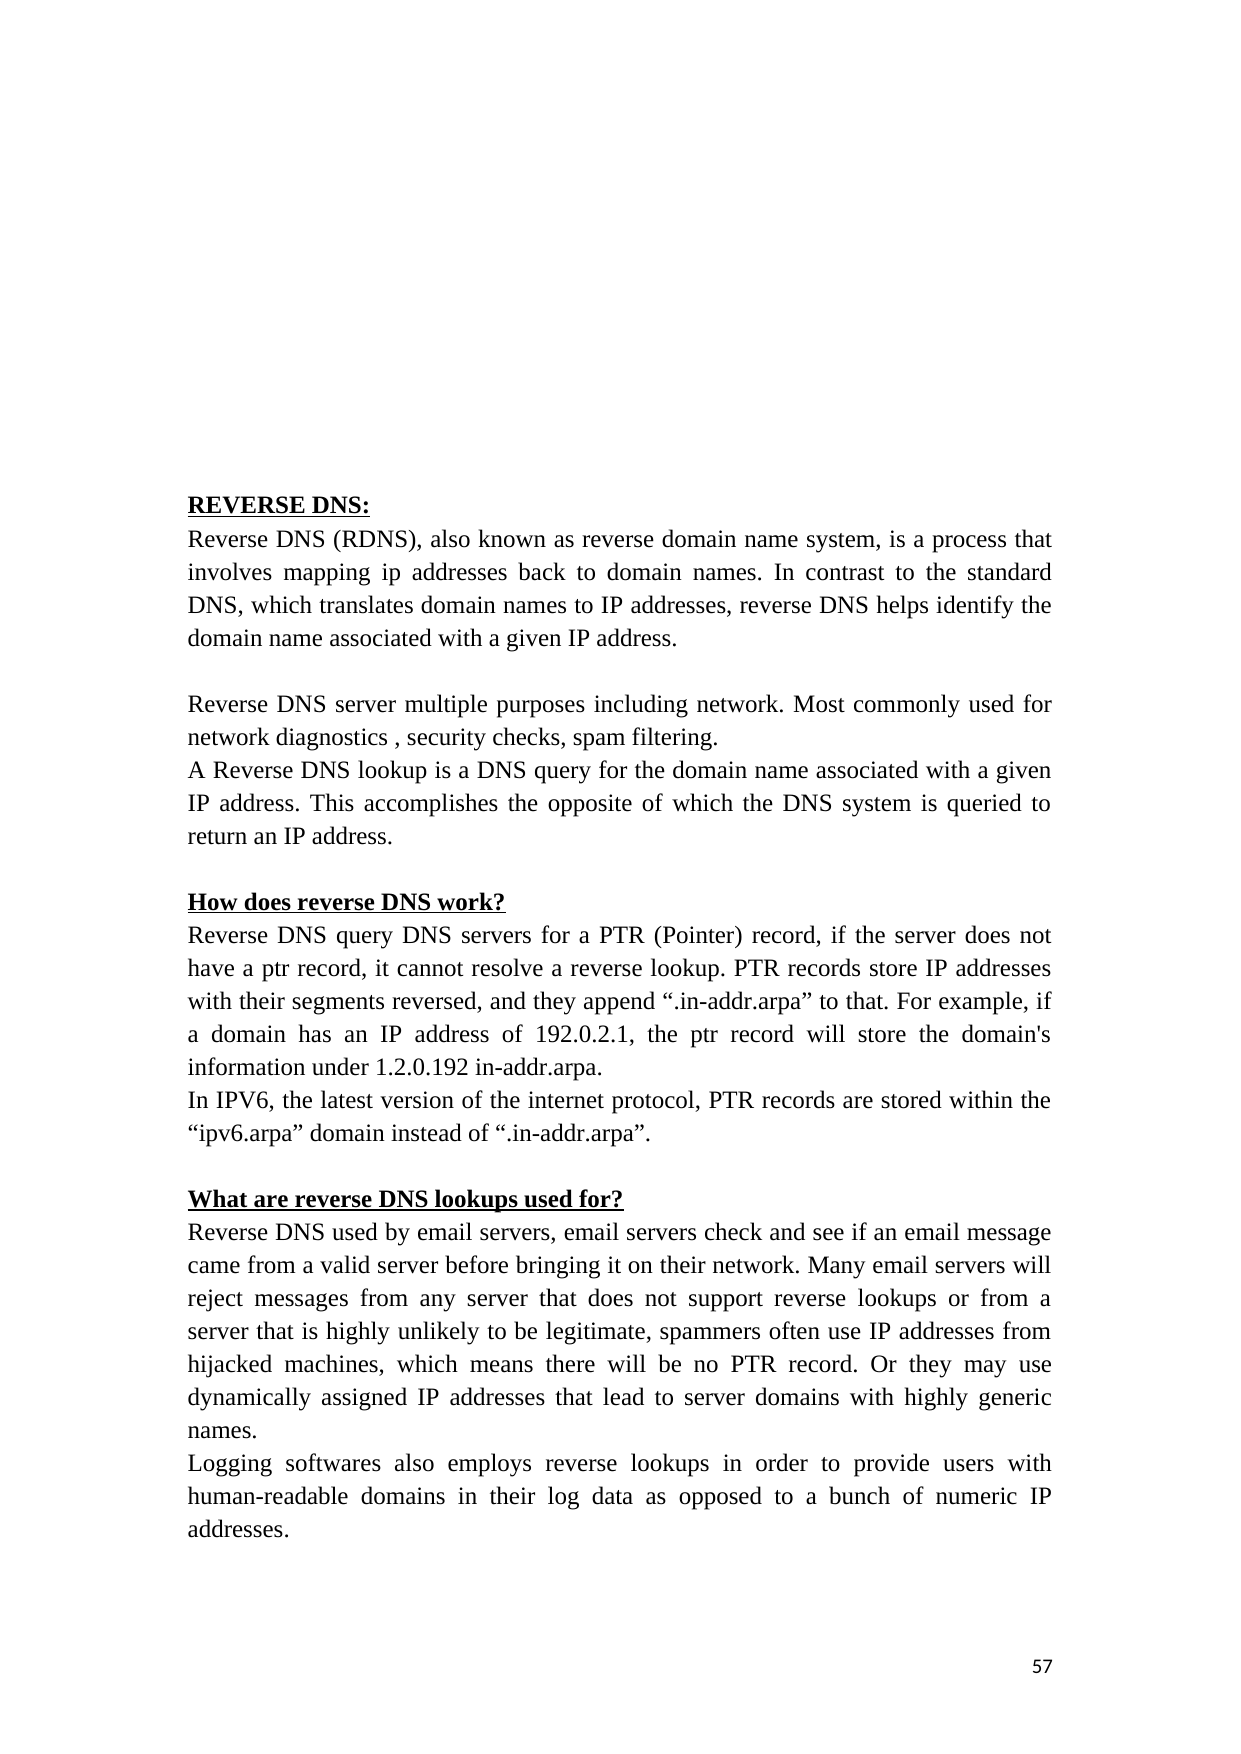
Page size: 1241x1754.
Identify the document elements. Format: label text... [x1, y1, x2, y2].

text In IPV6, the latest version of the internet protocol, PTR records are stored within the “ipv6.arpa” domain instead of “.in-addr.arpa”. [187, 1085, 1053, 1147]
text REVERSE DNS: [187, 491, 1053, 519]
text Logging softwares also employs reverse lookups in order to provide users with human-readable domains in their log data as opposed to a bunch of numeric IP addresses. [187, 1448, 1053, 1543]
text A Reverse DNS lookup is a DNS query for the domain name associated with a given IP address. This accomplishes the opposite of which the DNS system is queried to return an IP address. [187, 755, 1053, 849]
text How does reverse DNS work? [187, 887, 1053, 916]
text Reverse DNS server multiple purposes including network. Most commonly used for network diagnostics , security checks, spam filtering. [187, 689, 1053, 751]
text What are reverse DNS lookups used for? [187, 1184, 1053, 1213]
text Reverse DNS (RDNS), also known as reverse domain name system, is a process that involves mapping ip addresses back to domain names. In contrast to the standard DNS, which translates domain names to IP addresses, reverse DNS helps identify the domain name associated with a given IP address. [187, 524, 1053, 651]
text Reverse DNS used by email servers, email servers check and see if an email message came from a valid server before bringing it on their network. Many email servers will reject messages from any server that does not support reverse lookups or from a server that is highly unlikely to be legitimate, spammers often use IP addresses from hijacked machines, which means there will be no PTR record. Or they may use dynamically assigned IP addresses that lead to server domains with highly generic names. [187, 1217, 1053, 1444]
text Reverse DNS query DNS servers for a PTR (Pointer) record, if the server does not have a ptr record, it cannot resolve a reverse lookup. PTR records store IP addresses with their segments reversed, and they append “.in-addr.arpa” to that. For example, if a domain has an IP address of 192.0.2.1, the ptr record will store the domain's information under 1.2.0.192 in-addr.arpa. [187, 920, 1053, 1081]
